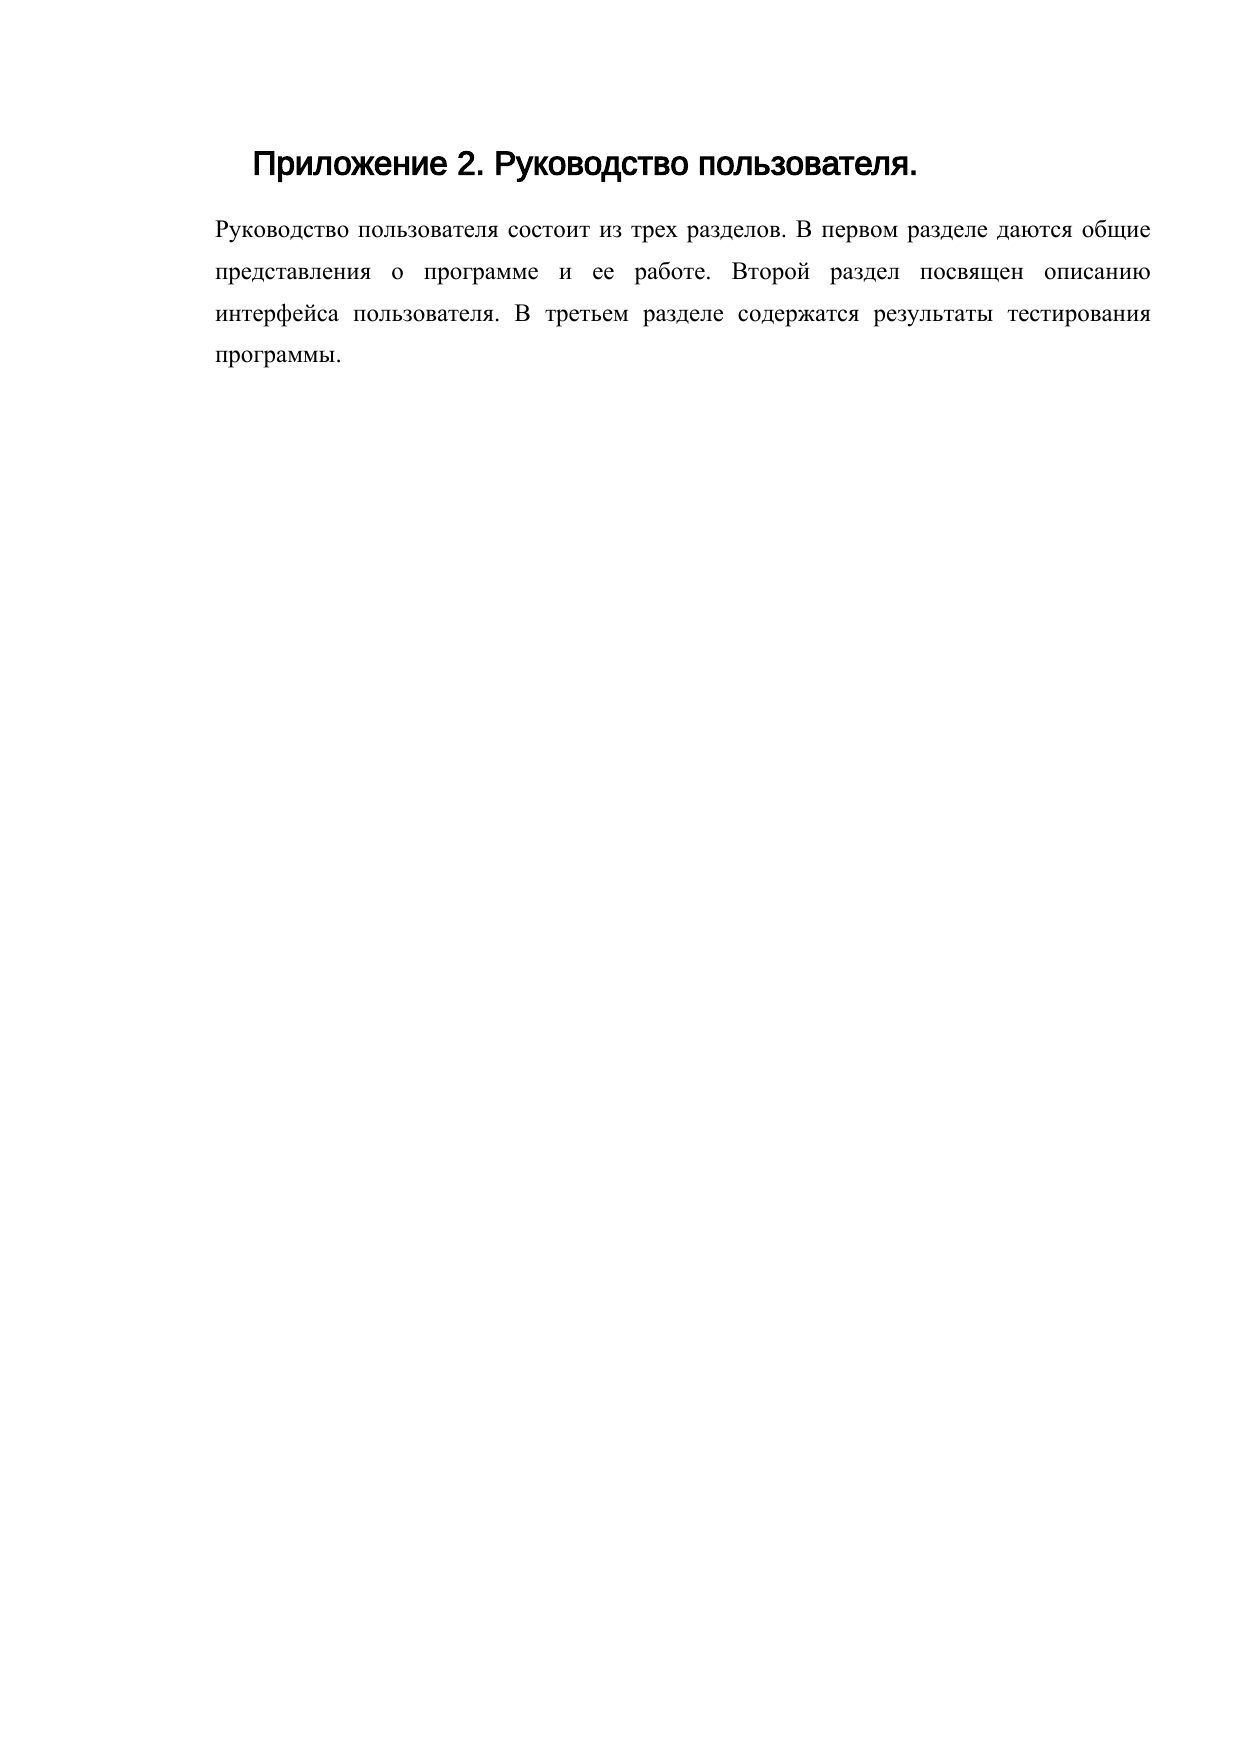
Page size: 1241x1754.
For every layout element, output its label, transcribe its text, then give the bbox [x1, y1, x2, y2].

text Руководство пользователя состоит из трех разделов. В первом разделе даются общие представления о программе и ее работе. Второй раздел посвящен описанию интерфейса пользователя. В третьем разделе содержатся результаты тестирования программы. [215, 216, 1152, 368]
subtitle Приложение 2. Руководство пользователя. [215, 143, 1152, 182]
